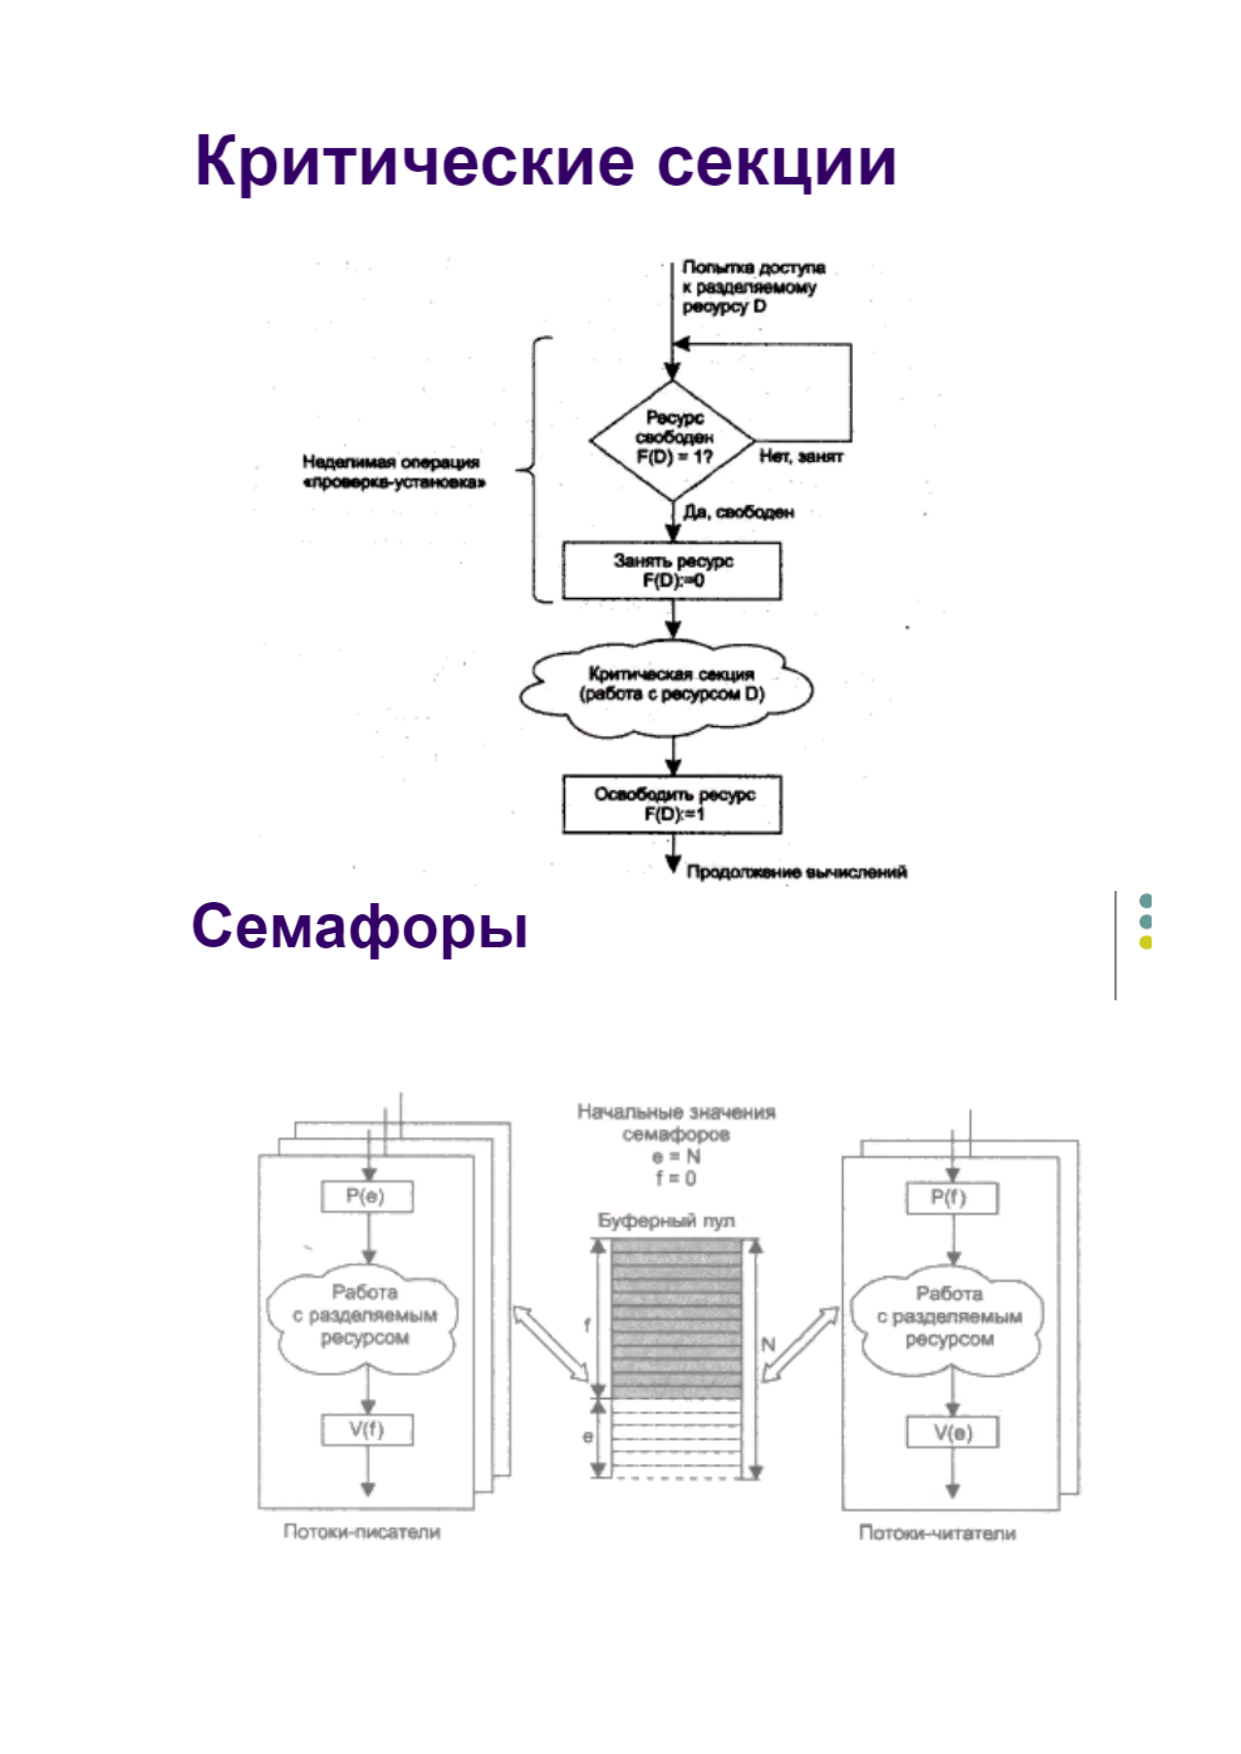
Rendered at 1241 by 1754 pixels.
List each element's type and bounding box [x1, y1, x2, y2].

picture [177, 118, 1152, 1568]
